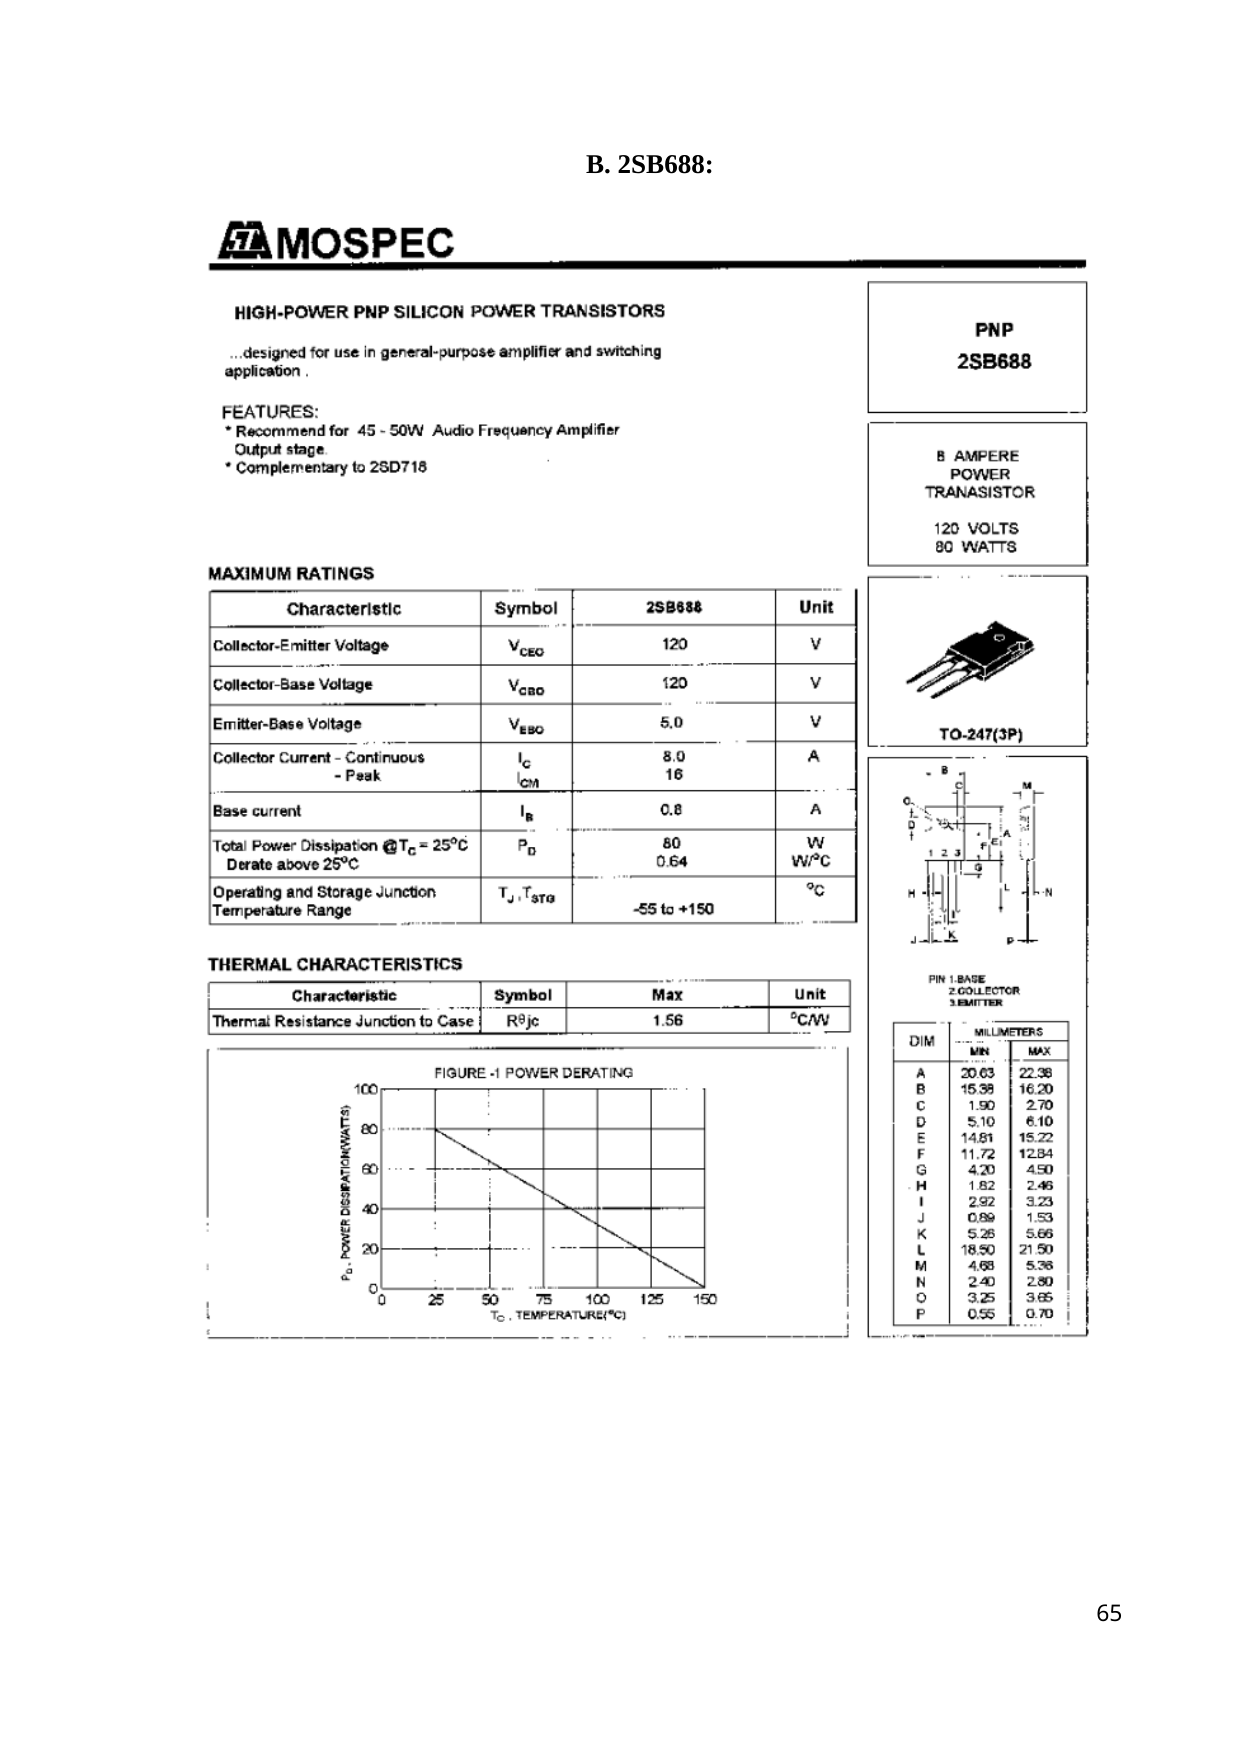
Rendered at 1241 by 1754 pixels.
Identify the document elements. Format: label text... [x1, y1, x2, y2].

text B. 2SB688: [177, 148, 1122, 179]
picture [177, 200, 1123, 1355]
